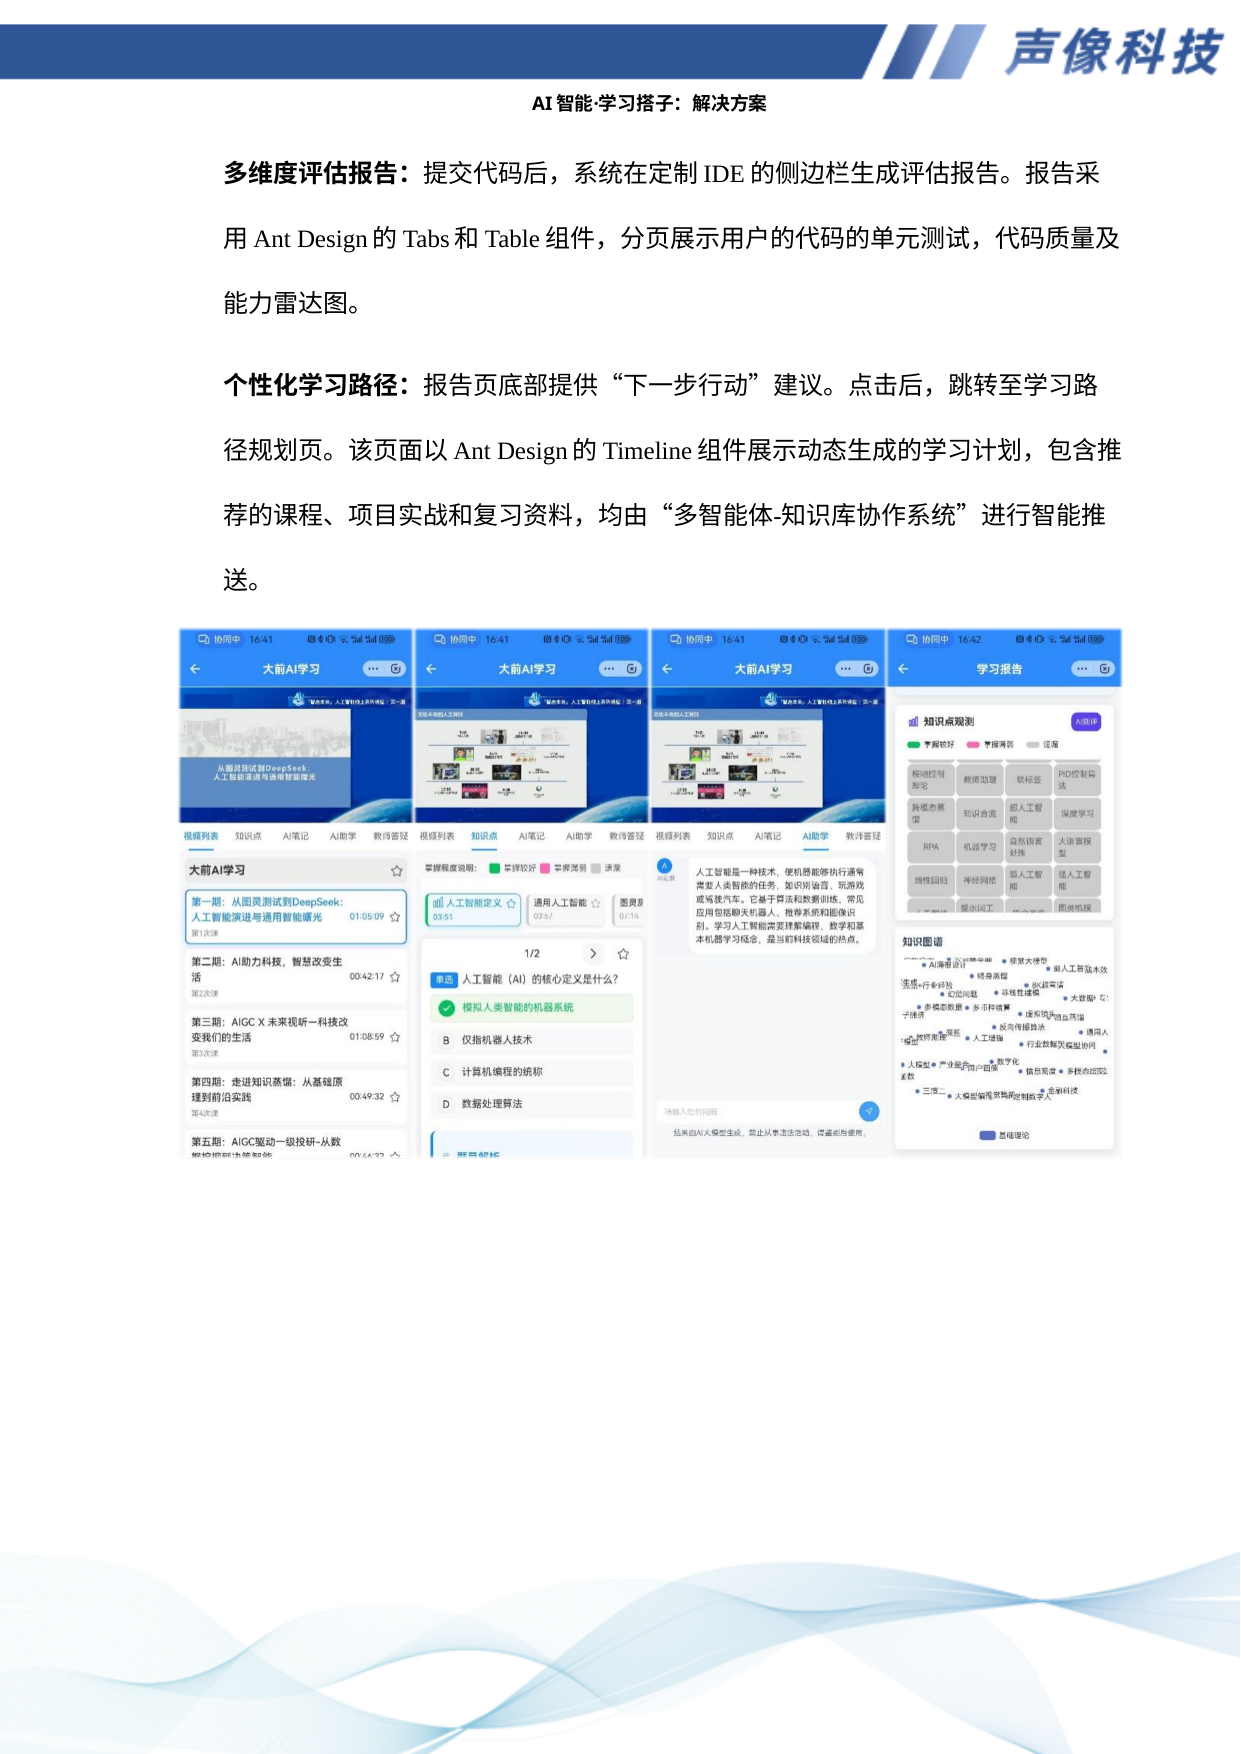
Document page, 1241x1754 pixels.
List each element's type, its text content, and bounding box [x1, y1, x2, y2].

picture [0, 0, 1241, 1754]
text 多维度评估报告：提交代码后，系统在定制IDE的侧边栏生成评估报告。报告采用Ant Design的Tabs和Table组件，分页展示用户的代码的单元测试，代码质量及能力雷达图。 [223, 139, 1122, 334]
text 个性化学习路径：报告页底部提供“下一步行动”建议。点击后，跳转至学习路径规划页。该页面以Ant Design的Timeline组件展示动态生成的学习计划，包含推荐的课程、项目实战和复习资料，均由“多智能体-知识库协作系统”进行智能推送。 [223, 351, 1122, 611]
